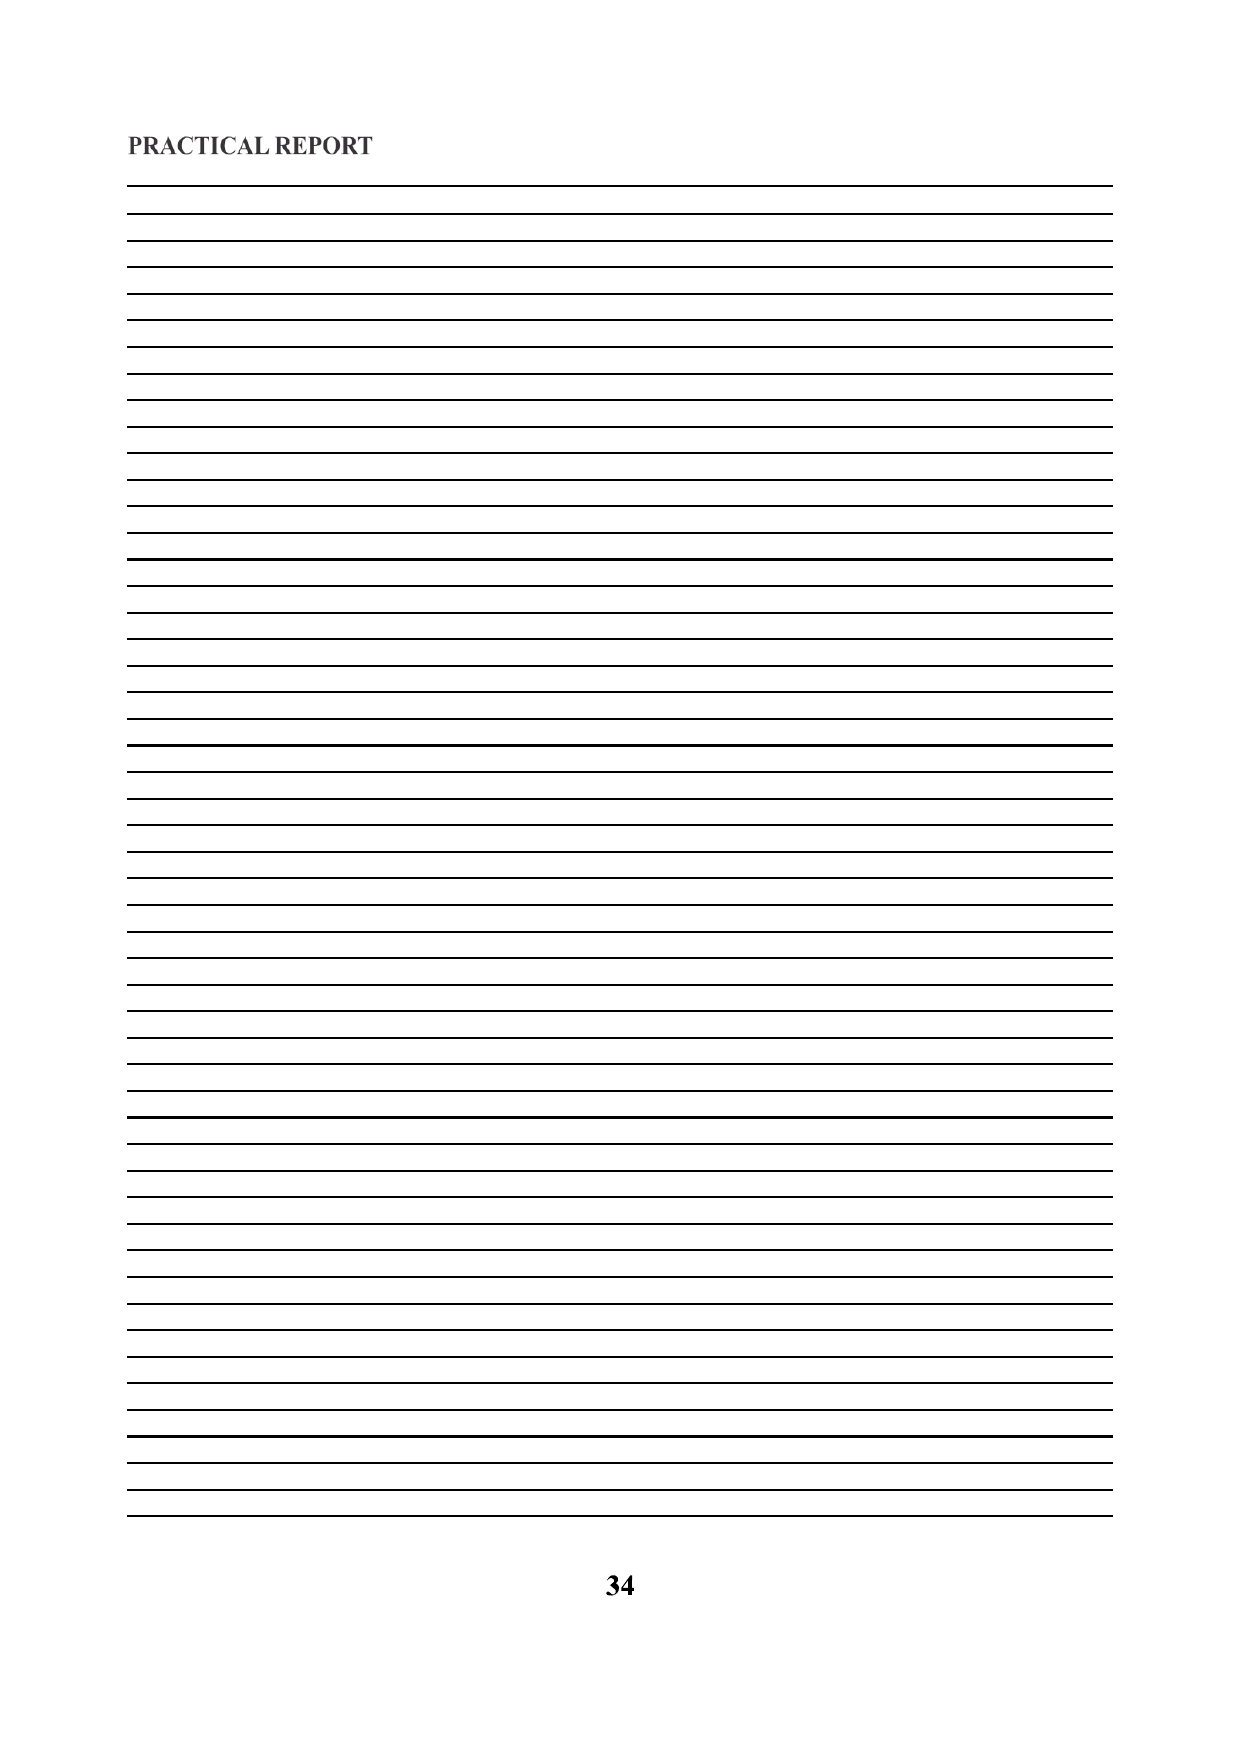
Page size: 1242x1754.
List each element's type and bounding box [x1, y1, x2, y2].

picture [127, 136, 381, 155]
